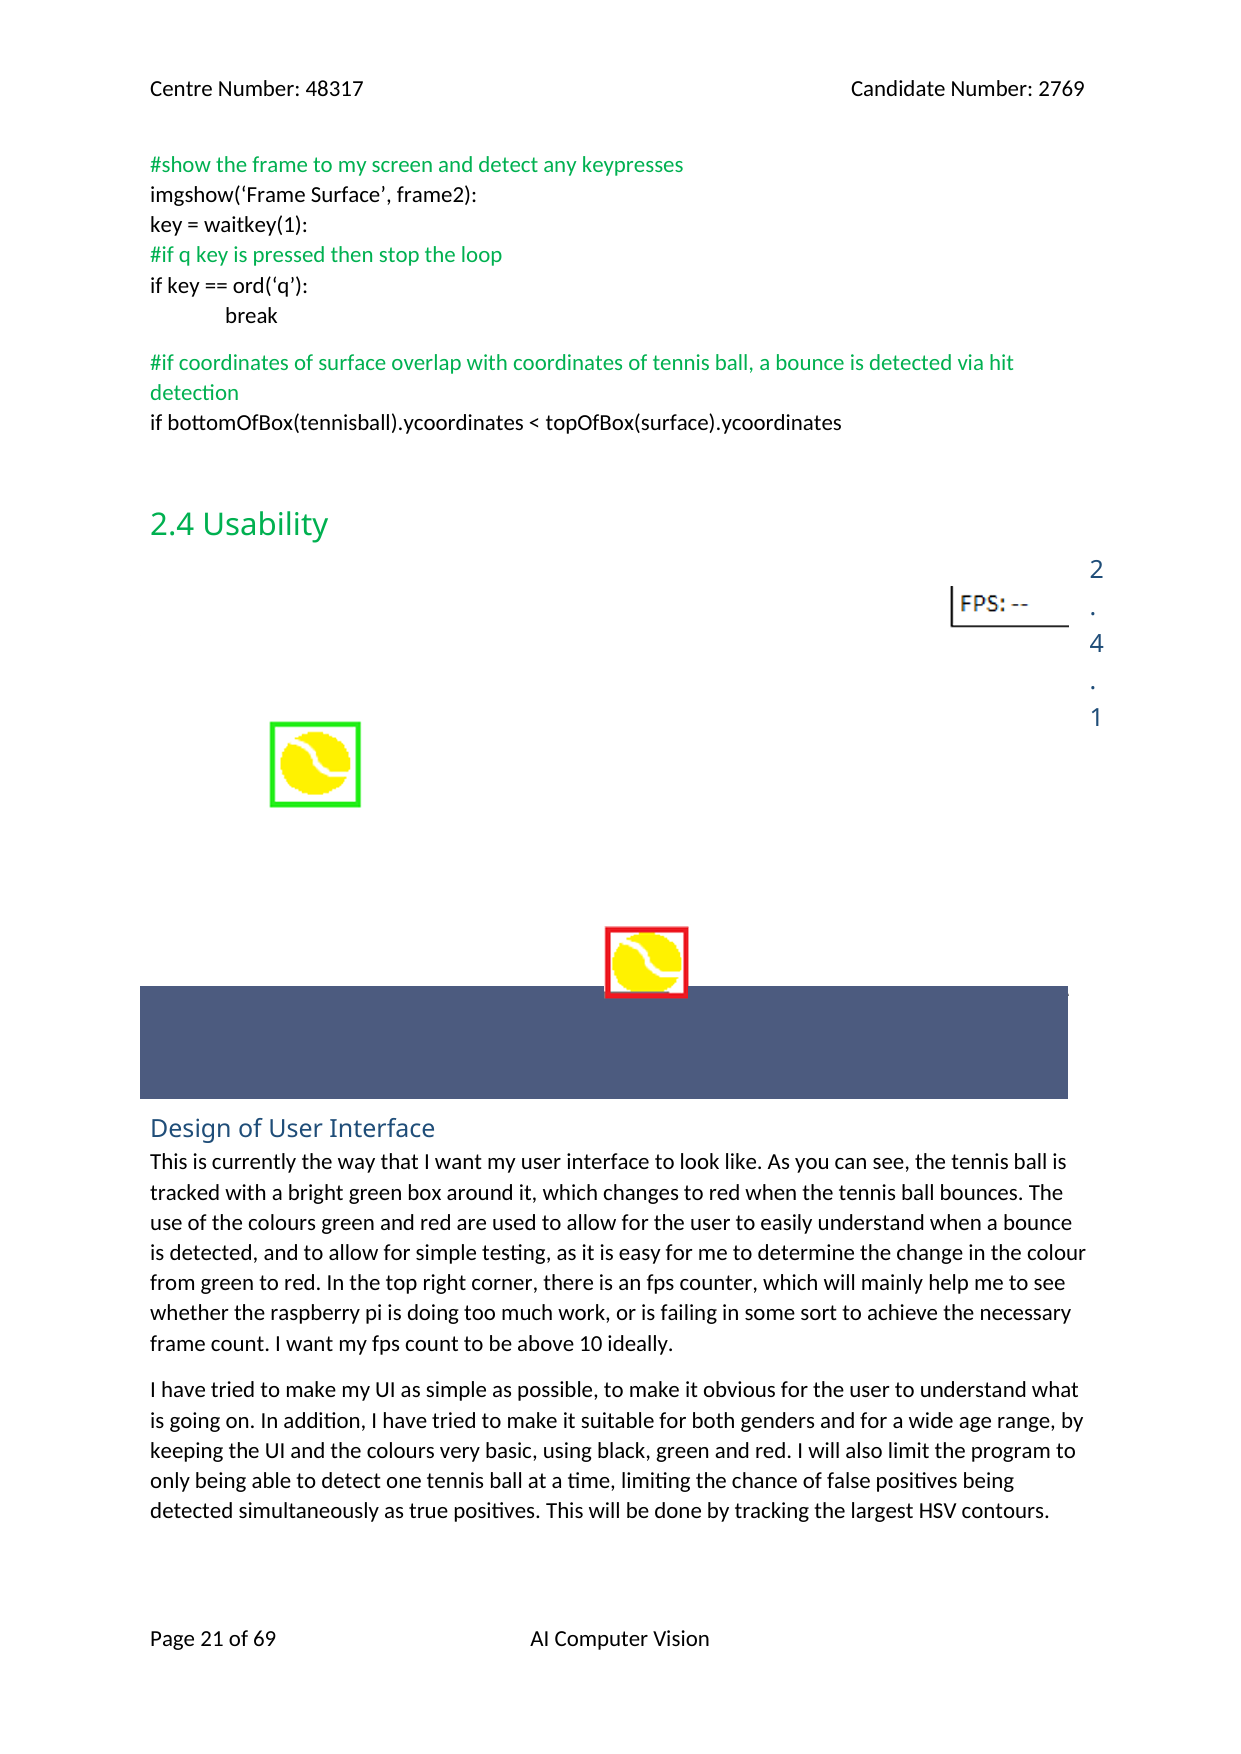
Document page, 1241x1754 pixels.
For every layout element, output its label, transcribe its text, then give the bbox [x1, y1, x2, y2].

subtitle 2.4.1 Design of User Interface [150, 552, 1090, 1145]
text #if coordinates of surface overlap with coordinates of tennis ball, a bounce is detected via hit detection if bottomOfBox(tennisball).ycoordinates < topOfBox(surface).ycoordinates [150, 348, 1090, 436]
text This is currently the way that I want my user interface to look like. As you can see, the tennis ball is tracked with a bright green box around it, which changes to red when the tennis ball bounces. The use of the colours green and red are used to allow for the user to easily understand when a bounce is detected, and to allow for simple testing, as it is easy for me to determine the change in the colour from green to red. In the top right corner, there is an fps counter, which will mainly help me to see whether the raspberry pi is doing too much work, or is failing in some sort to achieve the necessary frame count. I want my fps count to be above 10 ideally. [150, 1147, 1090, 1357]
subtitle 2.4 Usability [150, 502, 1090, 545]
text I have tried to make my UI as simple as possible, to make it obvious for the user to understand what is going on. In addition, I have tried to make it suitable for both genders and for a wide age range, by keeping the UI and the colours very basic, using black, green and red. I will also limit the program to only being able to detect one tennis ball at a time, limiting the chance of false positives being detected simultaneously as true positives. This will be done by tracking the largest HSV contours. [150, 1376, 1090, 1524]
text #show the frame to my screen and detect any keypresses imgshow(‘Frame Surface’, frame2): key = waitkey(1): #if q key is pressed then stop the loop if key == ord(‘q’): break [150, 150, 1090, 329]
